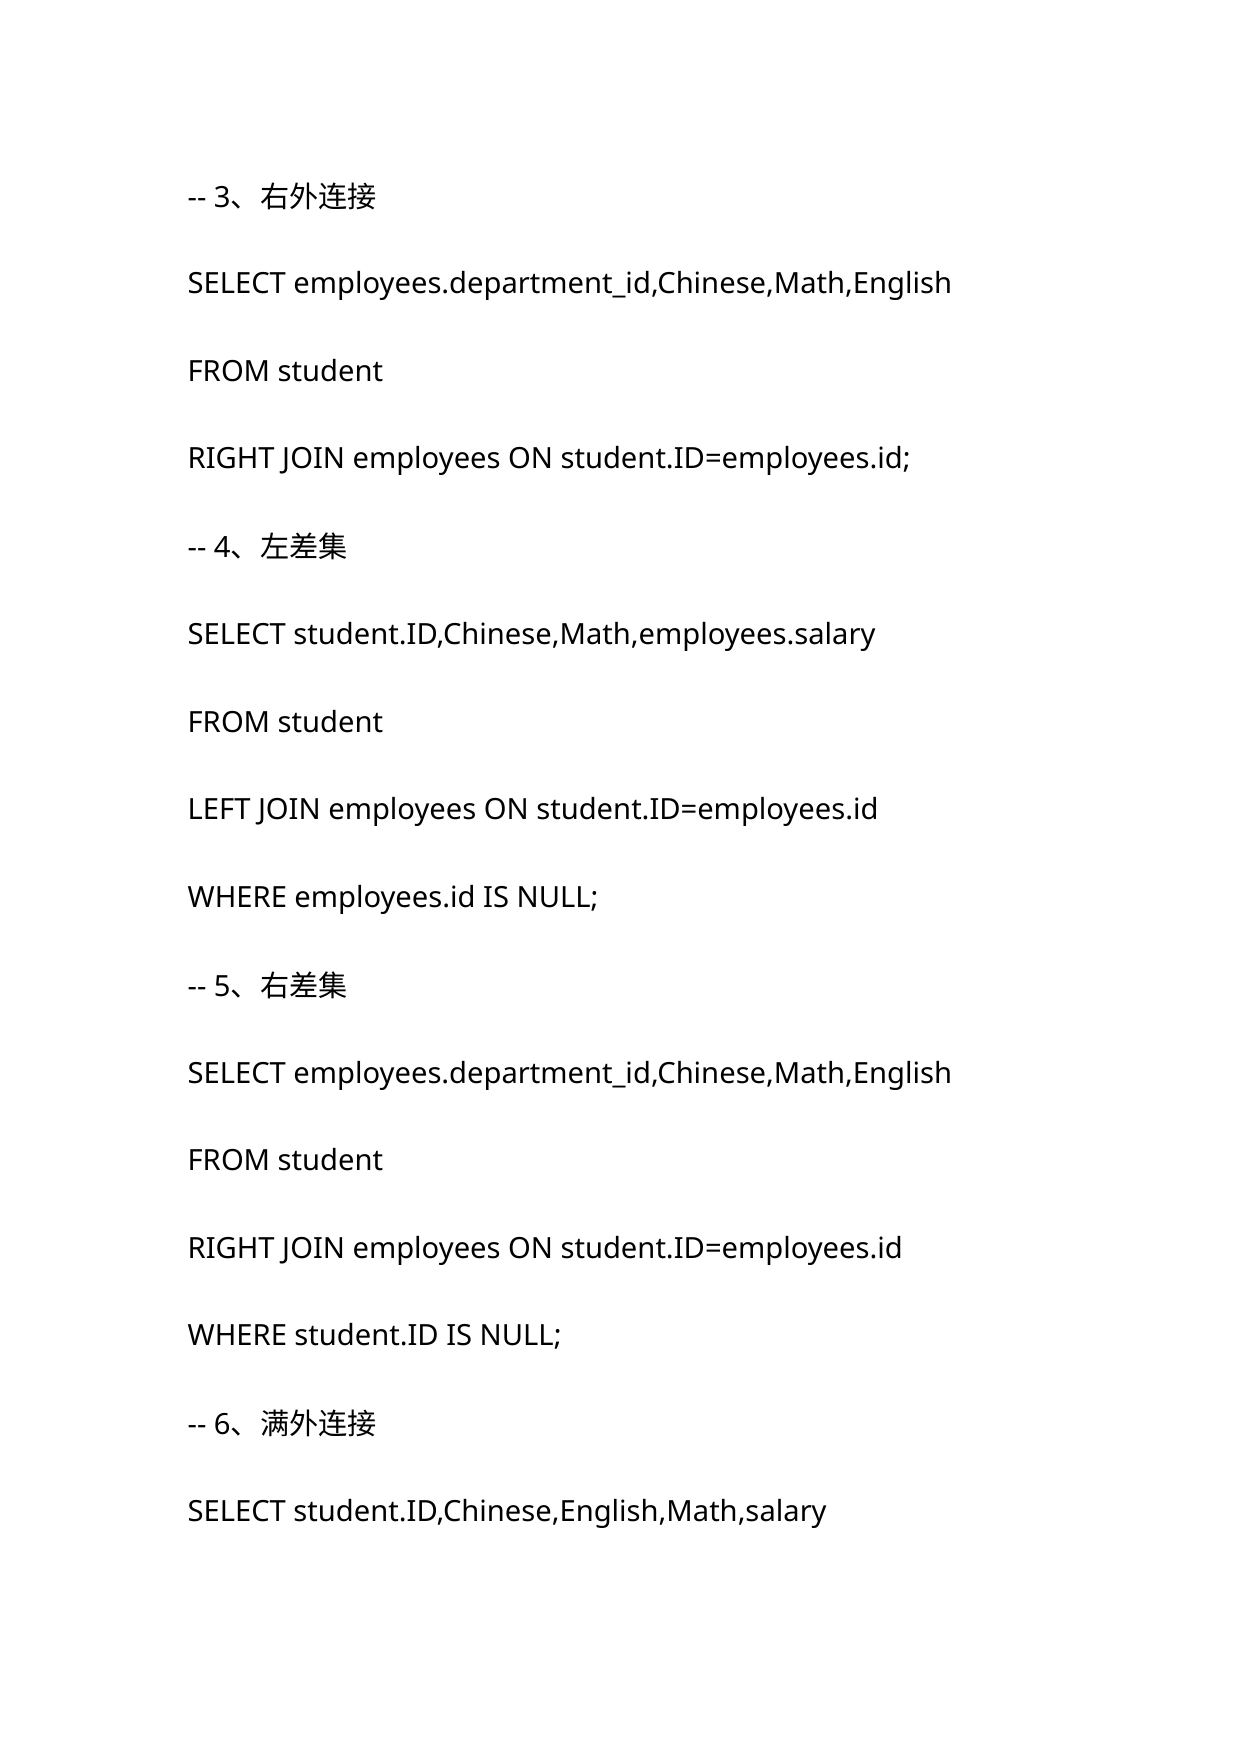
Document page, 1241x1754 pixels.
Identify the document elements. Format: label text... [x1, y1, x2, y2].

text LEFT JOIN employees ON student.ID=employees.id [187, 776, 1053, 841]
text SELECT employees.department_id,Chinese,Math,English [187, 1039, 1053, 1104]
text -- 3、右外连接 [187, 162, 1053, 227]
text FROM student [187, 688, 1053, 753]
text -- 4、左差集 [187, 513, 1053, 578]
text -- 5、右差集 [187, 951, 1053, 1016]
text SELECT student.ID,Chinese,Math,employees.salary [187, 601, 1053, 666]
text FROM student [187, 338, 1053, 403]
text SELECT student.ID,Chinese,English,Math,salary [187, 1478, 1053, 1543]
text RIGHT JOIN employees ON student.ID=employees.id [187, 1214, 1053, 1279]
text -- 6、满外连接 [187, 1390, 1053, 1455]
text WHERE employees.id IS NULL; [187, 864, 1053, 929]
text FROM student [187, 1127, 1053, 1192]
text WHERE student.ID IS NULL; [187, 1302, 1053, 1367]
text RIGHT JOIN employees ON student.ID=employees.id; [187, 425, 1053, 490]
text SELECT employees.department_id,Chinese,Math,English [187, 250, 1053, 315]
